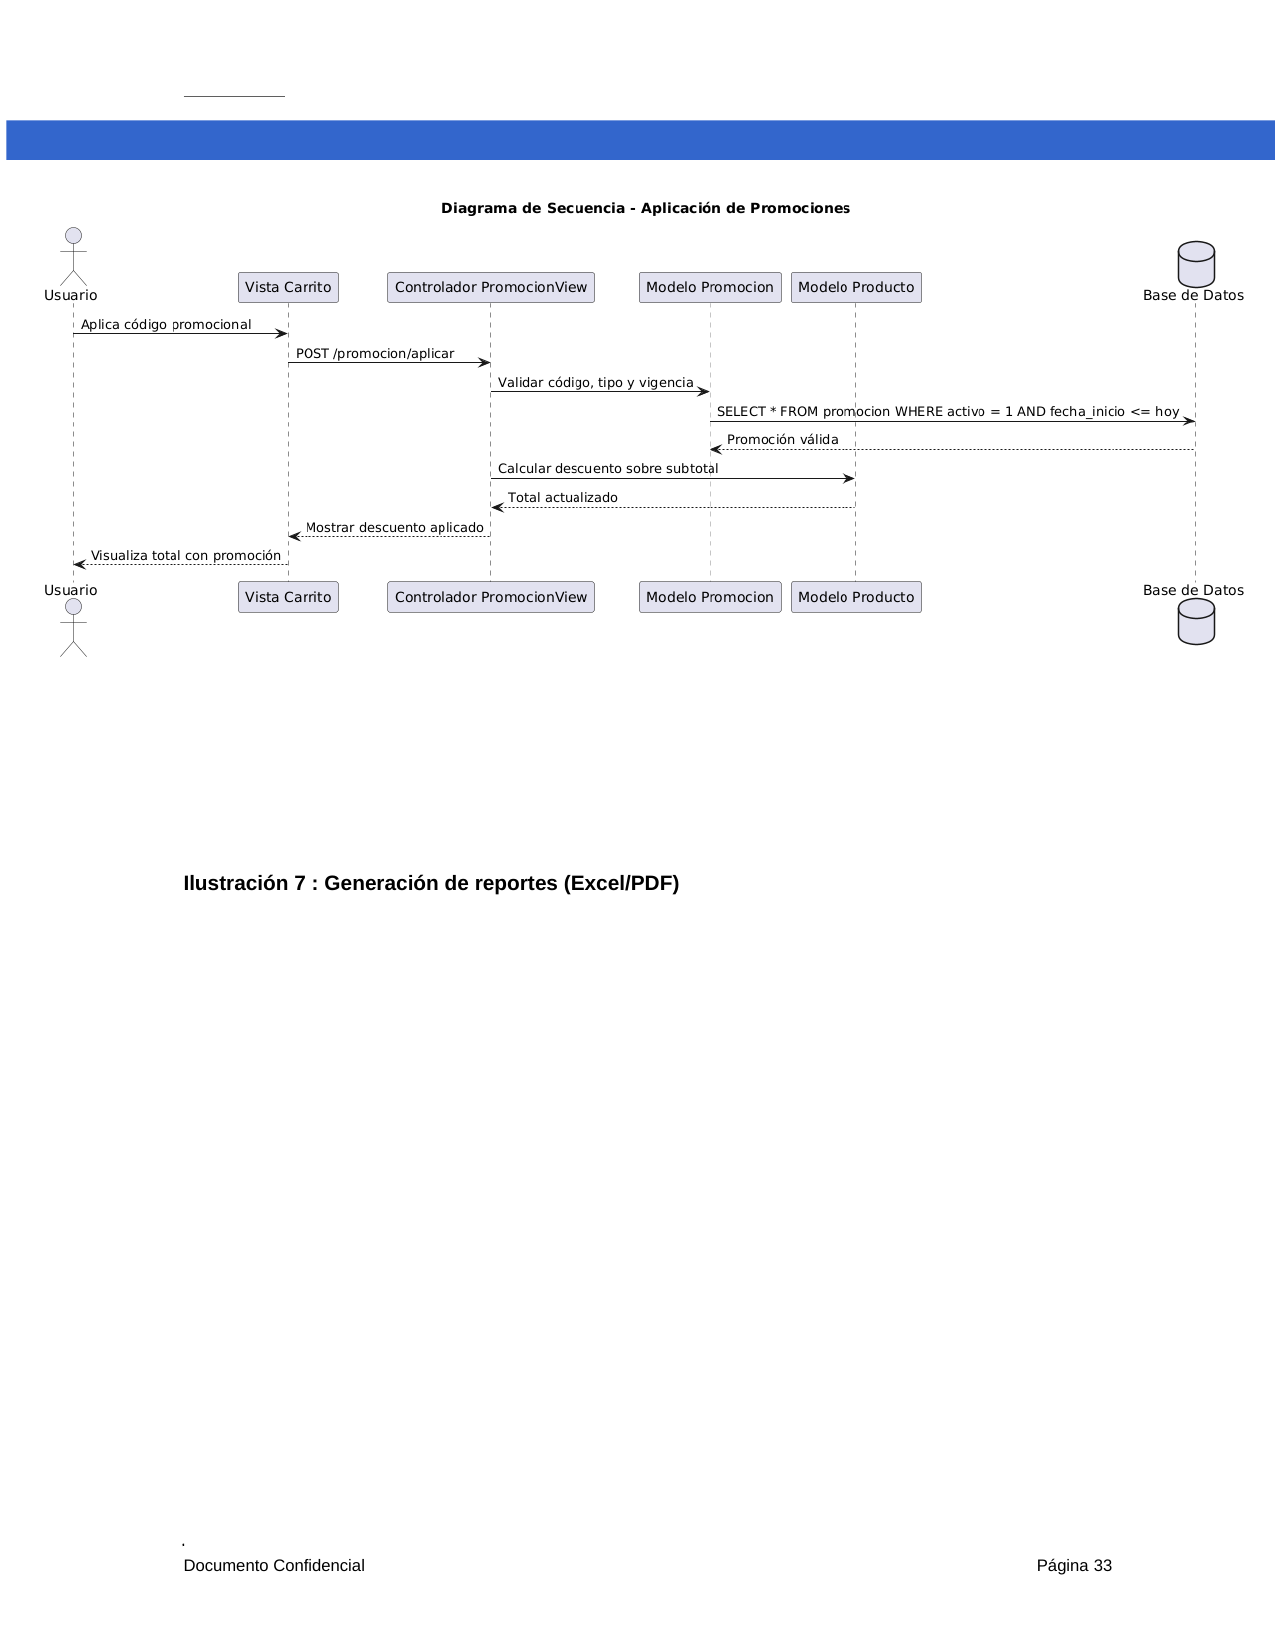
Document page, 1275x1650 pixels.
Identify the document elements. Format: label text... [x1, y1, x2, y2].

text Ilustración 7 : Generación de reportes (Excel/PDF) [183, 871, 1125, 894]
picture [39, 185, 1248, 661]
